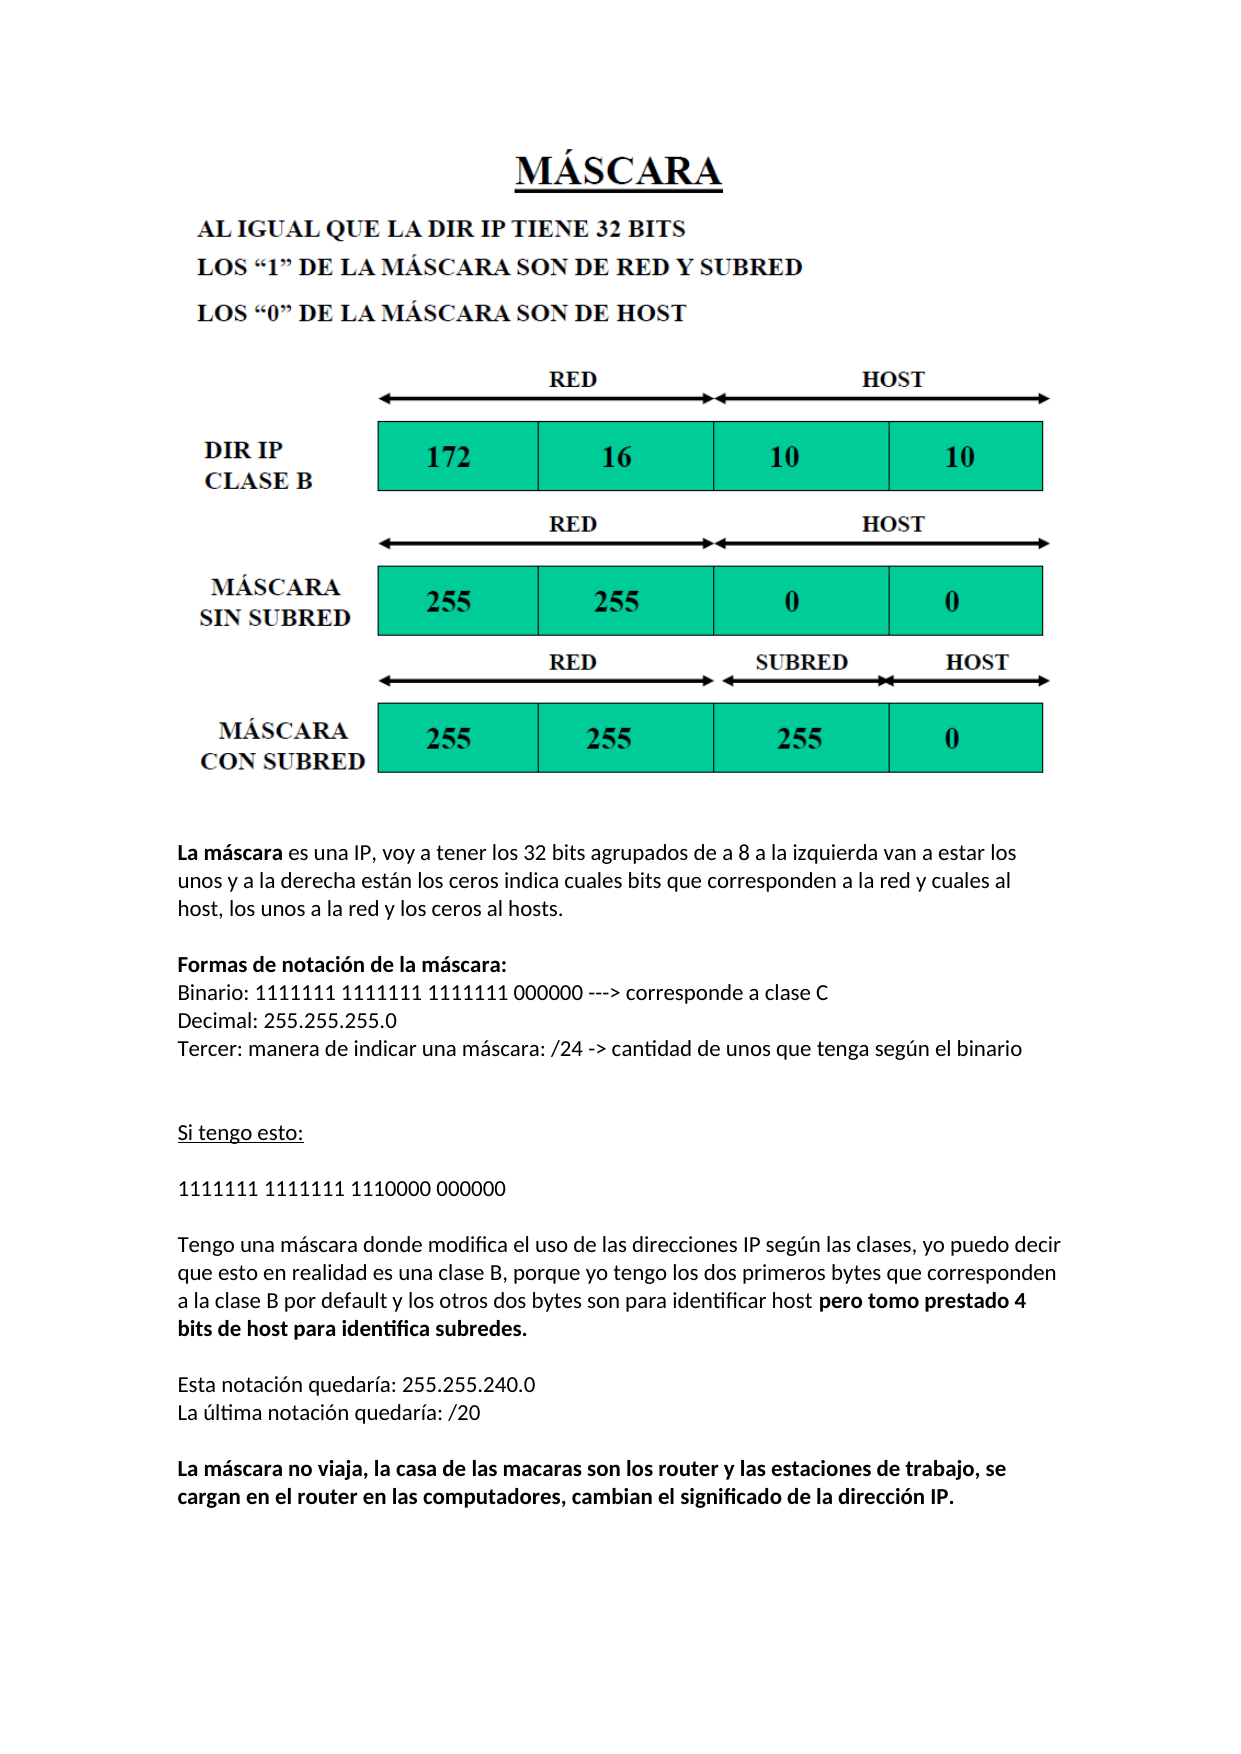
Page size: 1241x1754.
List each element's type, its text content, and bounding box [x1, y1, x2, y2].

text La máscara es una IP, voy a tener los 32 bits agrupados de a 8 a la izquierda van a estar los unos y a la derecha están los ceros indica cuales bits que corresponden a la red y cuales al host, los unos a la red y los ceros al hosts. [177, 838, 1063, 922]
text Si tengo esto: [177, 1118, 1063, 1146]
picture [177, 147, 1063, 809]
text La máscara no viaja, la casa de las macaras son los router y las estaciones de trabajo, se cargan en el router en las computadores, cambian el significado de la dirección IP. [177, 1454, 1063, 1510]
text La última notación quedaría: /20 [177, 1398, 1063, 1426]
text Binario: 1111111 1111111 1111111 000000 ---> corresponde a clase C [177, 978, 1063, 1006]
text 1111111 1111111 1110000 000000 [177, 1174, 1063, 1202]
text Formas de notación de la máscara: [177, 950, 1063, 978]
text Tercer: manera de indicar una máscara: /24 -> cantidad de unos que tenga según el binario [177, 1034, 1063, 1062]
text Tengo una máscara donde modifica el uso de las direcciones IP según las clases, yo puedo decir que esto en realidad es una clase B, porque yo tengo los dos primeros bytes que corresponden a la clase B por default y los otros dos bytes son para identificar host pero tomo prestado 4 bits de host para identifica subredes. [177, 1230, 1063, 1342]
text Decimal: 255.255.255.0 [177, 1006, 1063, 1034]
text Esta notación quedaría: 255.255.240.0 [177, 1370, 1063, 1398]
